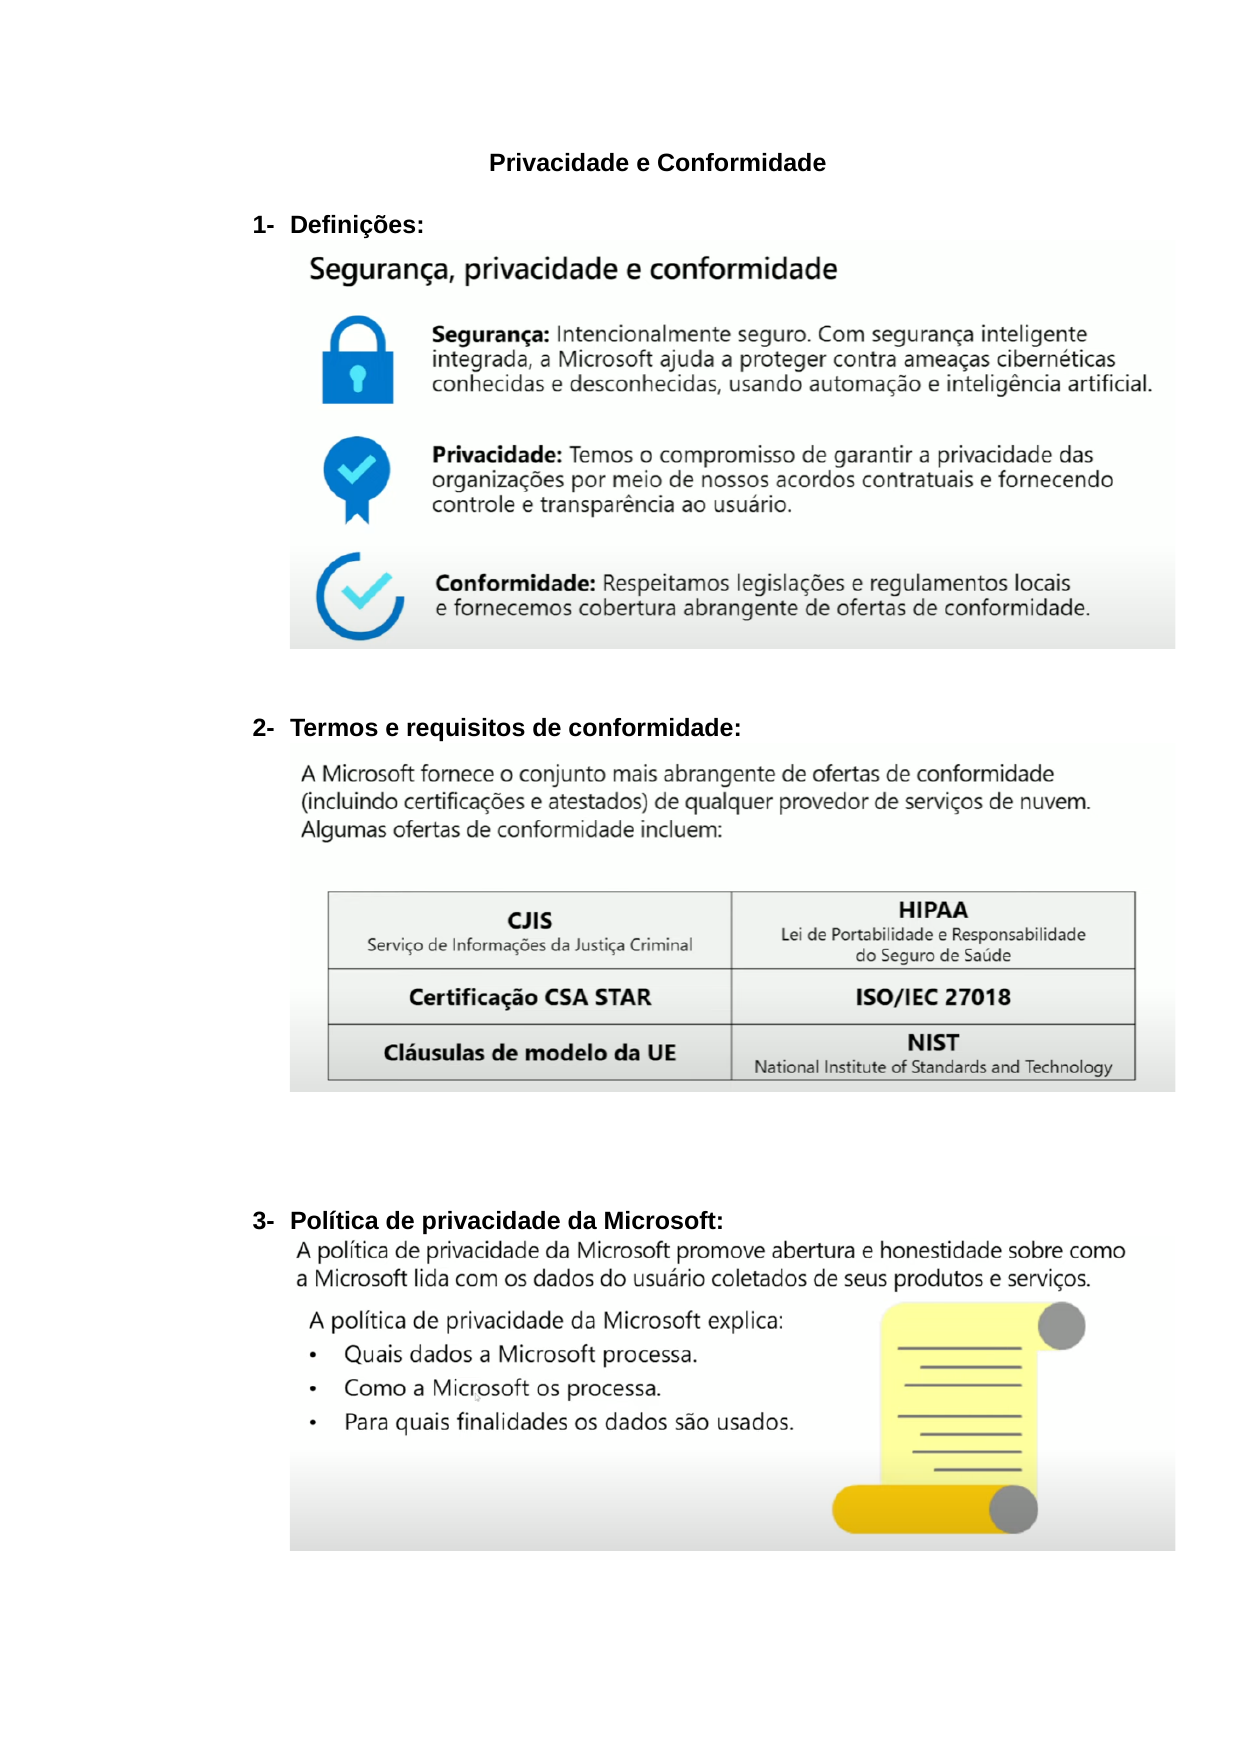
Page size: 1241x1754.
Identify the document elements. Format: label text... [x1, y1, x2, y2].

picture [289, 743, 1176, 1092]
list Termos e requisitos de conformidade: [252, 713, 1063, 741]
list Privacidade e Conformidade [252, 148, 1063, 176]
list Política de privacidade da Microsoft: [252, 1206, 1063, 1234]
picture [289, 240, 1176, 649]
picture [289, 1236, 1176, 1551]
list Definições: [252, 210, 1063, 238]
